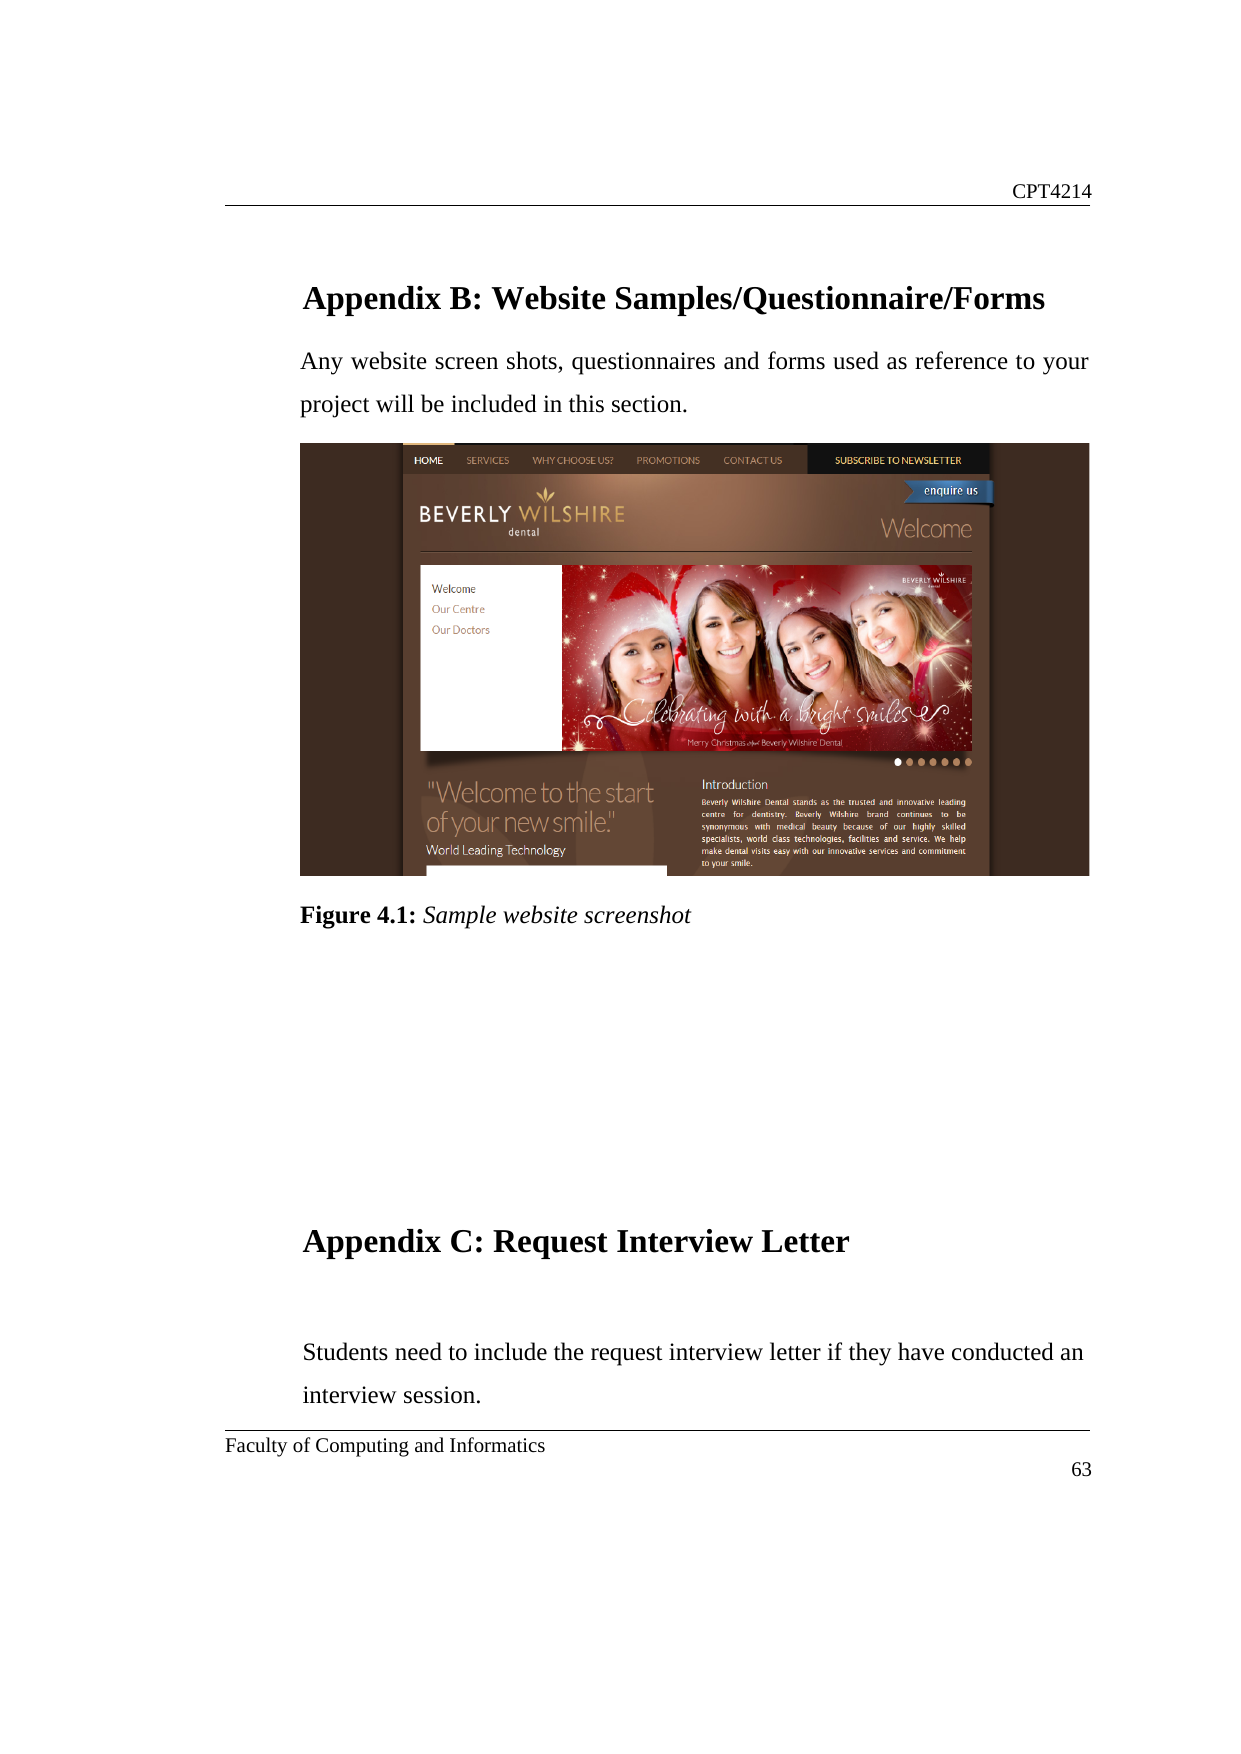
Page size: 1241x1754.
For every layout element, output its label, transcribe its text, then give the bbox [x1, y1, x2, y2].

text Appendix C: Request Interview Letter [302, 1222, 1090, 1260]
text Students need to include the request interview letter if they have conducted an interview session. [302, 1337, 1090, 1408]
text Any website screen shots, questionnaires and forms used as reference to your project will be included in this section. [300, 346, 1090, 418]
text Figure 4.1: Sample website screenshot [300, 900, 1090, 929]
text Appendix B: Website Samples/Questionnaire/Forms [302, 278, 1090, 317]
picture [300, 443, 1090, 876]
